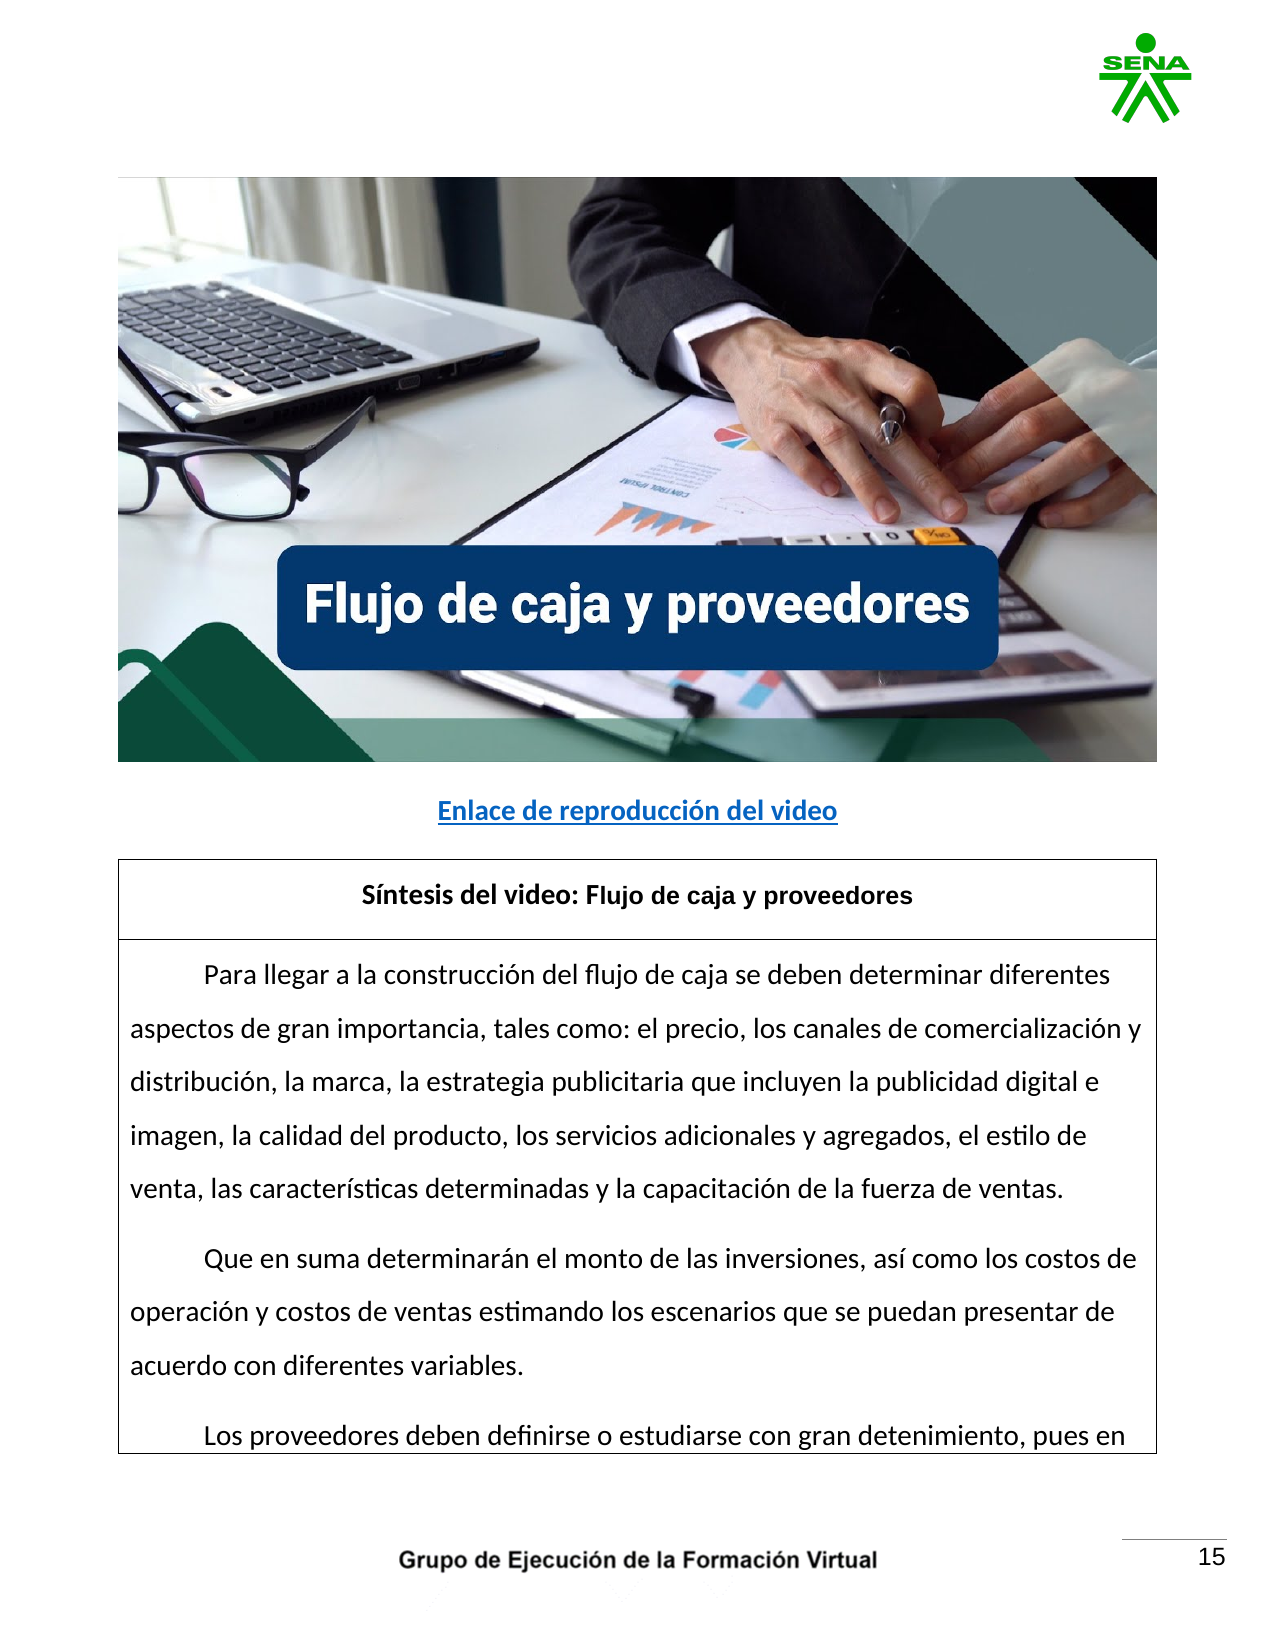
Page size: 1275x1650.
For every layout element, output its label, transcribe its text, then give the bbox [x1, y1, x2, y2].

picture [0, 1500, 1275, 1611]
picture [1099, 33, 1192, 123]
table_header Síntesis del video: Flujo de caja y proveedores [119, 860, 1156, 938]
text Enlace de reproducción del video [118, 792, 1157, 828]
picture [118, 177, 1157, 762]
